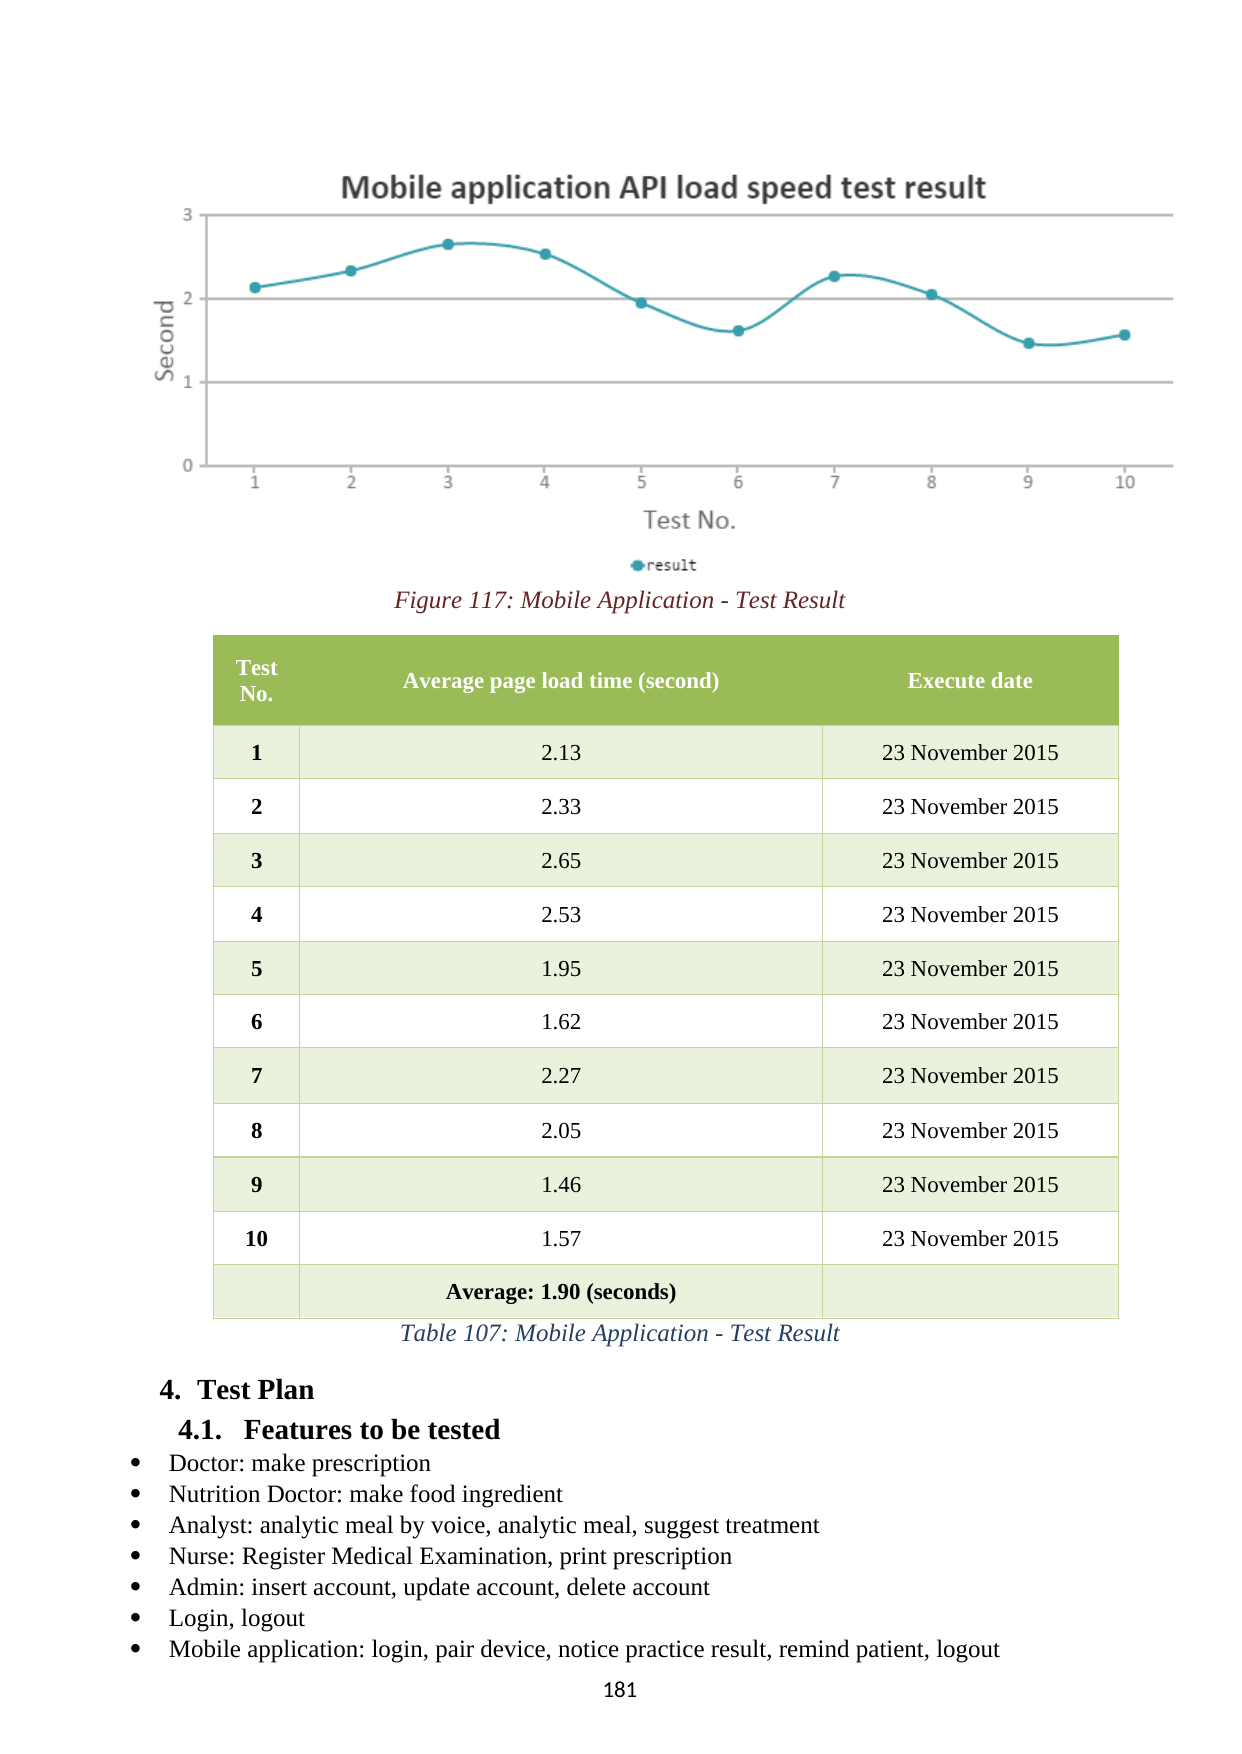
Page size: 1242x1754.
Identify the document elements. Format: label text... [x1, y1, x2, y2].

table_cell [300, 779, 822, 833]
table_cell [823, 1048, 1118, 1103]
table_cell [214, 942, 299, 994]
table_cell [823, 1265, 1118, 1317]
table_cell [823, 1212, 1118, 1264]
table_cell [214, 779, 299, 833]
list Nutrition Doctor: make food ingredient [131, 1479, 1146, 1508]
list Nurse: Register Medical Examination, print prescription [131, 1541, 1146, 1570]
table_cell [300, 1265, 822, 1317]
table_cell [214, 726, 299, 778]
subtitle Features to be tested [169, 1412, 1146, 1446]
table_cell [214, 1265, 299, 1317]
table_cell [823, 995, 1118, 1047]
list Analyst: analytic meal by voice, analytic meal, suggest treatment [131, 1510, 1146, 1539]
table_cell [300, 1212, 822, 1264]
text Figure 117: Mobile Application - Test Result [94, 585, 1146, 614]
list Admin: insert account, update account, delete account [131, 1572, 1146, 1601]
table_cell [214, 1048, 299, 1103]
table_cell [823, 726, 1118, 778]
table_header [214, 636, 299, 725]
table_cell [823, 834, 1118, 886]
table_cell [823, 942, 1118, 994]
list Doctor: make prescription [131, 1448, 1146, 1477]
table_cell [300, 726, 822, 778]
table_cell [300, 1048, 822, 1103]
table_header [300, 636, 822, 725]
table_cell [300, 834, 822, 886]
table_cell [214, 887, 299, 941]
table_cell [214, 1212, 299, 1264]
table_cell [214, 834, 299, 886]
list Login, logout [131, 1603, 1146, 1632]
list Mobile application: login, pair device, notice practice result, remind patient, logout [131, 1634, 1146, 1663]
text Table 107: Mobile Application - Test Result [94, 1318, 1146, 1347]
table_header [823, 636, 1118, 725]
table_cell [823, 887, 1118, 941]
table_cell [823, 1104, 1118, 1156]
subtitle Test Plan [159, 1372, 1146, 1406]
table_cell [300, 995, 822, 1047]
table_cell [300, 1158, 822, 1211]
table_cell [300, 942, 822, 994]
picture [140, 162, 1193, 586]
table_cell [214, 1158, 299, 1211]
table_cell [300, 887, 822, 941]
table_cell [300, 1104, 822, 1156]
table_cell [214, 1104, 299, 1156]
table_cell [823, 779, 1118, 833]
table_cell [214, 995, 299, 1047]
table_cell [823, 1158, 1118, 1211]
